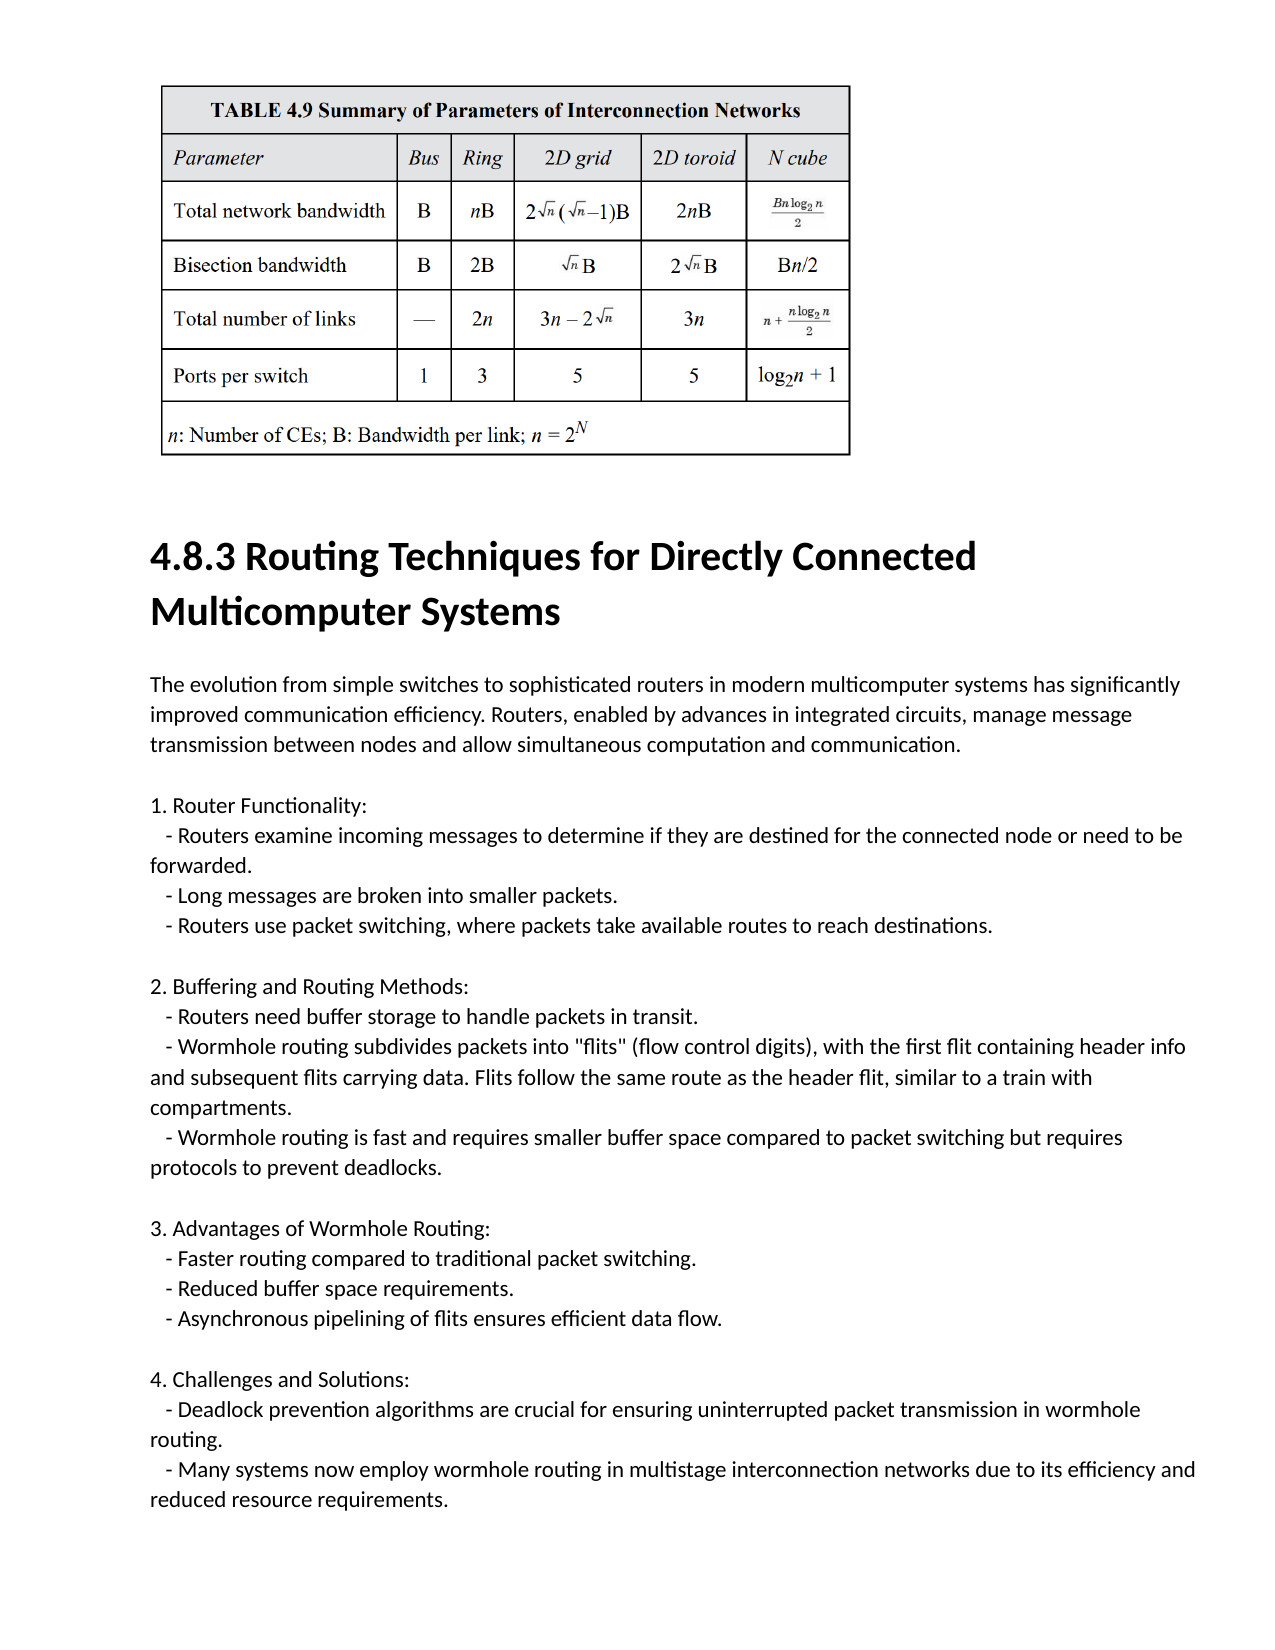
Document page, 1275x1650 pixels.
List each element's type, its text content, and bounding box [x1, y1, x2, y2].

list 4. Challenges and Solutions: [150, 1365, 1200, 1393]
list - Faster routing compared to traditional packet switching. [150, 1244, 1200, 1272]
list - Deadlock prevention algorithms are crucial for ensuring uninterrupted packet transmission in wormhole routing. [150, 1395, 1200, 1453]
list 1. Router Functionality: [150, 791, 1200, 819]
list 2. Buffering and Routing Methods: [150, 972, 1200, 1000]
list - Routers examine incoming messages to determine if they are destined for the connected node or need to be forwarded. [150, 821, 1200, 879]
list - Many systems now employ wormhole routing in multistage interconnection networks due to its efficiency and reduced resource requirements. [150, 1455, 1200, 1514]
picture [150, 75, 859, 468]
list - Long messages are broken into smaller packets. [150, 881, 1200, 909]
list - Wormhole routing subdivides packets into "flits" (flow control digits), with the first flit containing header info and subsequent flits carrying data. Flits follow the same route as the header flit, similar to a train with compartments. [150, 1032, 1200, 1121]
list 4.8.3 Routing Techniques for Directly Connected Multicomputer Systems [150, 530, 1200, 636]
list - Routers need buffer storage to handle packets in transit. [150, 1002, 1200, 1030]
list - Asynchronous pipelining of flits ensures efficient data flow. [150, 1304, 1200, 1332]
list The evolution from simple switches to sophisticated routers in modern multicomputer systems has significantly improved communication efficiency. Routers, enabled by advances in integrated circuits, manage message transmission between nodes and allow simultaneous computation and communication. [150, 670, 1200, 758]
list - Wormhole routing is fast and requires smaller buffer space compared to packet switching but requires protocols to prevent deadlocks. [150, 1123, 1200, 1181]
list - Reduced buffer space requirements. [150, 1274, 1200, 1302]
list 3. Advantages of Wormhole Routing: [150, 1214, 1200, 1242]
list - Routers use packet switching, where packets take available routes to reach destinations. [150, 912, 1200, 940]
